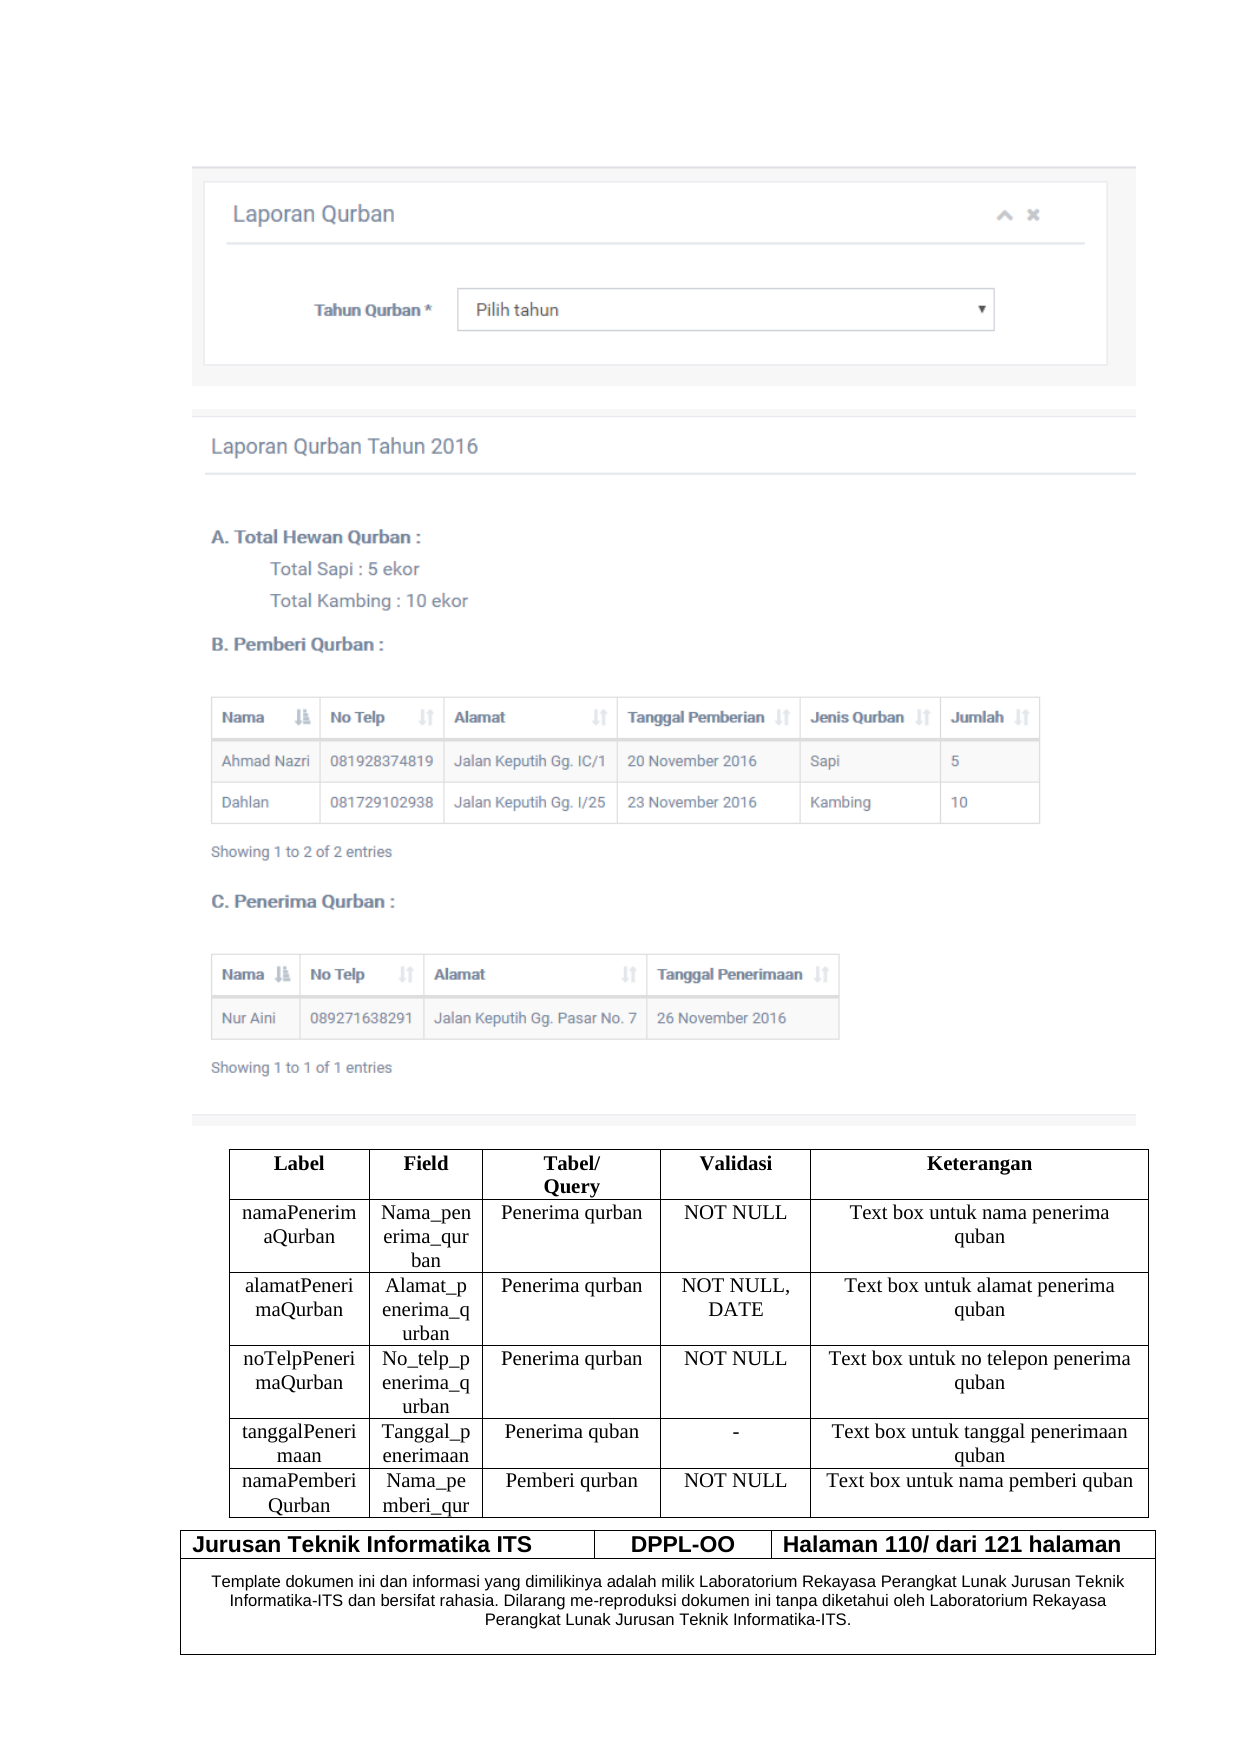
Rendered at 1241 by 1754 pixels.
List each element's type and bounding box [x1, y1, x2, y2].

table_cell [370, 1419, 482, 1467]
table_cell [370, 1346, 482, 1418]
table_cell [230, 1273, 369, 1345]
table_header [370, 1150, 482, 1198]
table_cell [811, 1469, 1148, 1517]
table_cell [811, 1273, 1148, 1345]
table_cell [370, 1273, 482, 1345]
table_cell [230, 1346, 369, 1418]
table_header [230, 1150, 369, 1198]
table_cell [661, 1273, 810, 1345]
picture [192, 166, 1137, 386]
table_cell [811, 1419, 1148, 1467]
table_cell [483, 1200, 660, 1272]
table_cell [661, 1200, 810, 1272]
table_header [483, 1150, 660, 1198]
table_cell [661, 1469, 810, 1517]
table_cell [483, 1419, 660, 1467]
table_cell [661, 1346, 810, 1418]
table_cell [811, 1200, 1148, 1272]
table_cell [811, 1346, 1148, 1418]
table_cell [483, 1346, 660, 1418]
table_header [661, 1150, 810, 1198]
picture [192, 409, 1137, 1126]
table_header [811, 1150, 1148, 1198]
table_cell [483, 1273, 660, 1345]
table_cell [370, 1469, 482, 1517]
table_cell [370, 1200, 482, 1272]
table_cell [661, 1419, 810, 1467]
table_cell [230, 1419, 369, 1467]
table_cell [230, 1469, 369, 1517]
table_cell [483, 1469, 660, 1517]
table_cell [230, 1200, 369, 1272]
